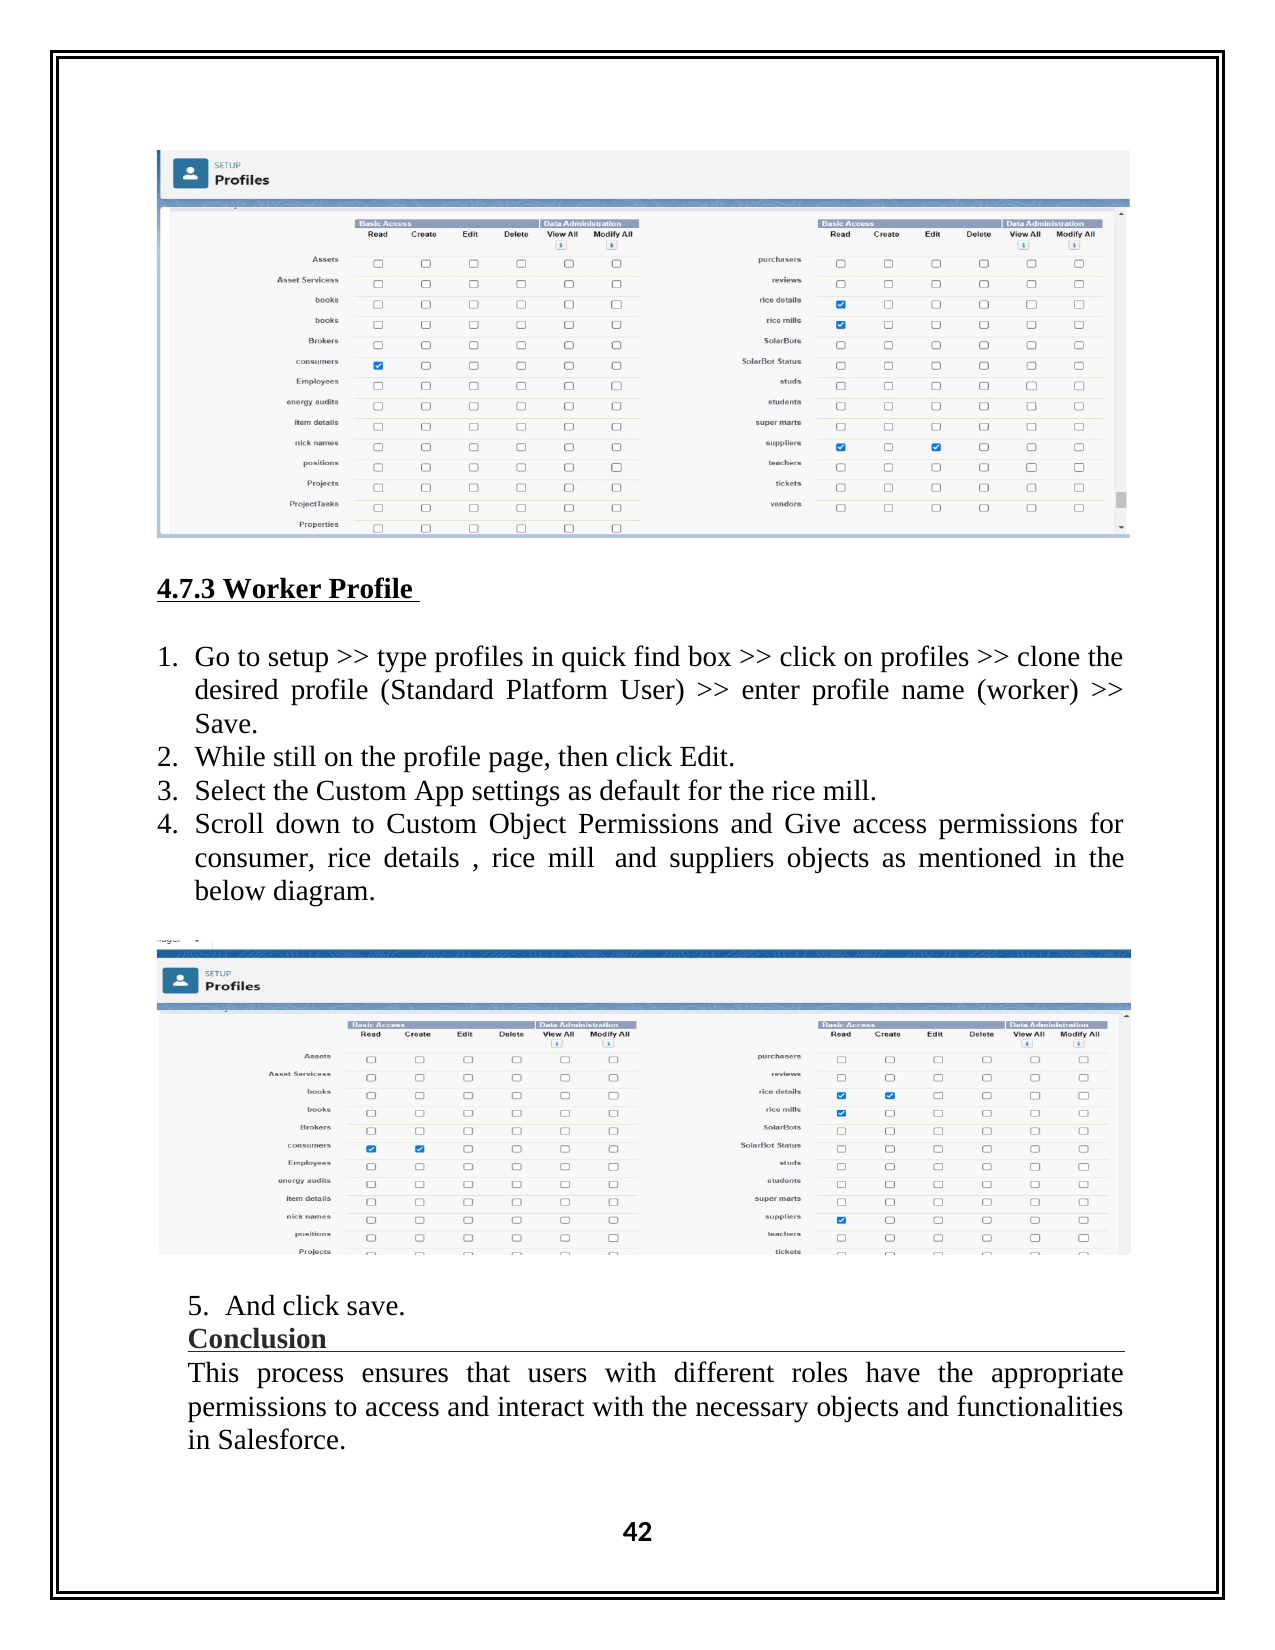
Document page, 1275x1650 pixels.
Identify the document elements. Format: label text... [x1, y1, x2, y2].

list Select the Custom App settings as default for the rice mill. [157, 773, 1125, 806]
list Go to setup >> type profiles in quick find box >> click on profiles >> clone the desired profile (Standard Platform User) >> enter profile name (worker) >> Save. [157, 639, 1125, 739]
text 4.7.3 Worker Profile [157, 572, 1125, 605]
list Scroll down to Custom Object Permissions and Give access permissions for consumer, rice details , rice mill and suppliers objects as mentioned in the below diagram. [157, 806, 1125, 907]
list And click save. [187, 1288, 1125, 1322]
picture [156, 150, 1130, 538]
picture [156, 940, 1131, 1255]
list While still on the profile page, then click Edit. [157, 739, 1125, 773]
text Conclusion This process ensures that users with different roles have the appropriate permissions to access and interact with the necessary objects and functionalities in Salesforce. [187, 1352, 1125, 1456]
text Conclusion This process ensures that users with different roles have the appropriate permissions to access and interact with the necessary objects and functionalities in Salesforce. [187, 1322, 1125, 1351]
